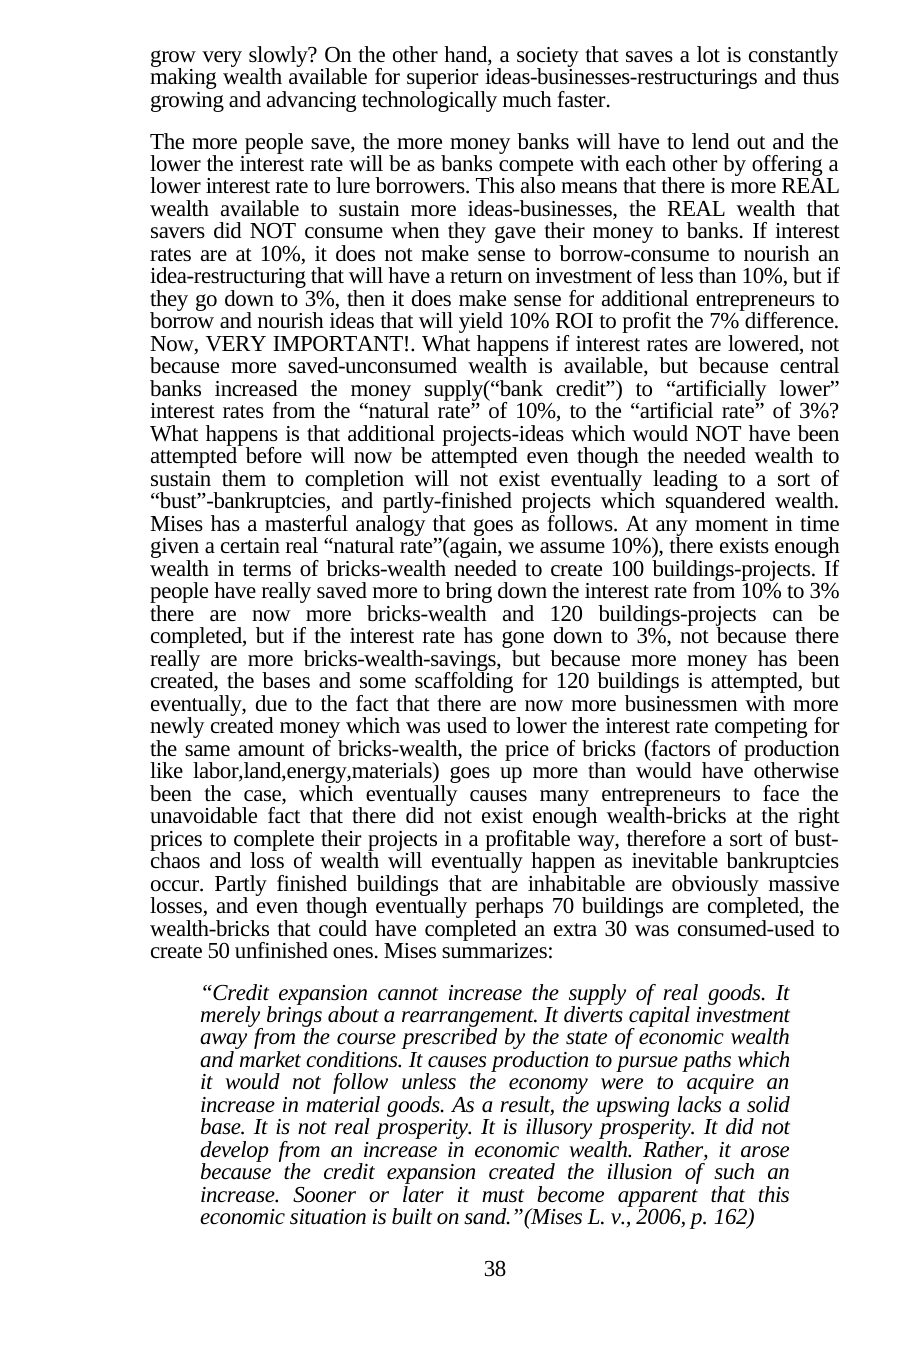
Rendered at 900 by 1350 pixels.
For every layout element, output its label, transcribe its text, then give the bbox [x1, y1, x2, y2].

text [150, 45, 840, 112]
text “Credit expansion cannot increase the supply of real goods. It merely brings about a rearrangement. It diverts capital investment away from the course prescribed by the state of economic wealth and market conditions. It causes production to pursue paths which it would not follow unless the economy were to acquire an increase in material goods. As a result, the upswing lacks a solid base. It is not real prosperity. It is illusory prosperity. It did not develop from an increase in economic wealth. Rather, it arose because the credit expansion created the illusion of such an increase. Sooner or later it must become apparent that this economic situation is built on sand.”(Mises L. v., 2006, p. 162) [200, 982, 790, 1230]
text The more people save, the more money banks will have to lend out and the lower the interest rate will be as banks compete with each other by offering a lower interest rate to lure borrowers. This also means that there is more REAL wealth available to sustain more ideas-businesses, the REAL wealth that savers did NOT consume when they gave their money to banks. If interest rates are at 10%, it does not make sense to borrow-consume to nourish an idea-restructuring that will have a return on investment of less than 10%, but if they go down to 3%, then it does make sense for additional entrepreneurs to borrow and nourish ideas that will yield 10% ROI to profit the 7% difference. Now, VERY IMPORTANT!. What happens if interest rates are lowered, not because more saved-unconsumed wealth is available, but because central banks increased the money supply(“bank credit”) to “artificially lower” interest rates from the “natural rate” of 10%, to the “artificial rate” of 3%? What happens is that additional projects-ideas which would NOT have been attempted before will now be attempted even though the needed wealth to sustain them to completion will not exist eventually leading to a sort of “bust”-bankruptcies, and partly-finished projects which squandered wealth. Mises has a masterful analogy that goes as follows. At any moment in time given a certain real “natural rate”(again, we assume 10%), there exists enough wealth in terms of bricks-wealth needed to create 100 buildings-projects. If people have really saved more to bring down the interest rate from 10% to 3% there are now more bricks-wealth and 120 buildings-projects can be completed, but if the interest rate has gone down to 3%, not because there really are more bricks-wealth-savings, but because more money has been created, the bases and some scaffolding for 120 buildings is attempted, but eventually, due to the fact that there are now more businessmen with more newly created money which was used to lower the interest rate competing for the same amount of bricks-wealth, the price of bricks (factors of production like labor,land,energy,materials) goes up more than would have otherwise been the case, which eventually causes many entrepreneurs to face the unavoidable fact that there did not exist enough wealth-bricks at the right prices to complete their projects in a profitable way, therefore a sort of bust-chaos and loss of wealth will eventually happen as inevitable bankruptcies occur. Partly finished buildings that are inhabitable are obviously massive losses, and even though eventually perhaps 70 buildings are completed, the wealth-bricks that could have completed an extra 30 was consumed-used to create 50 unfinished ones. Mises summarizes: [150, 131, 840, 963]
